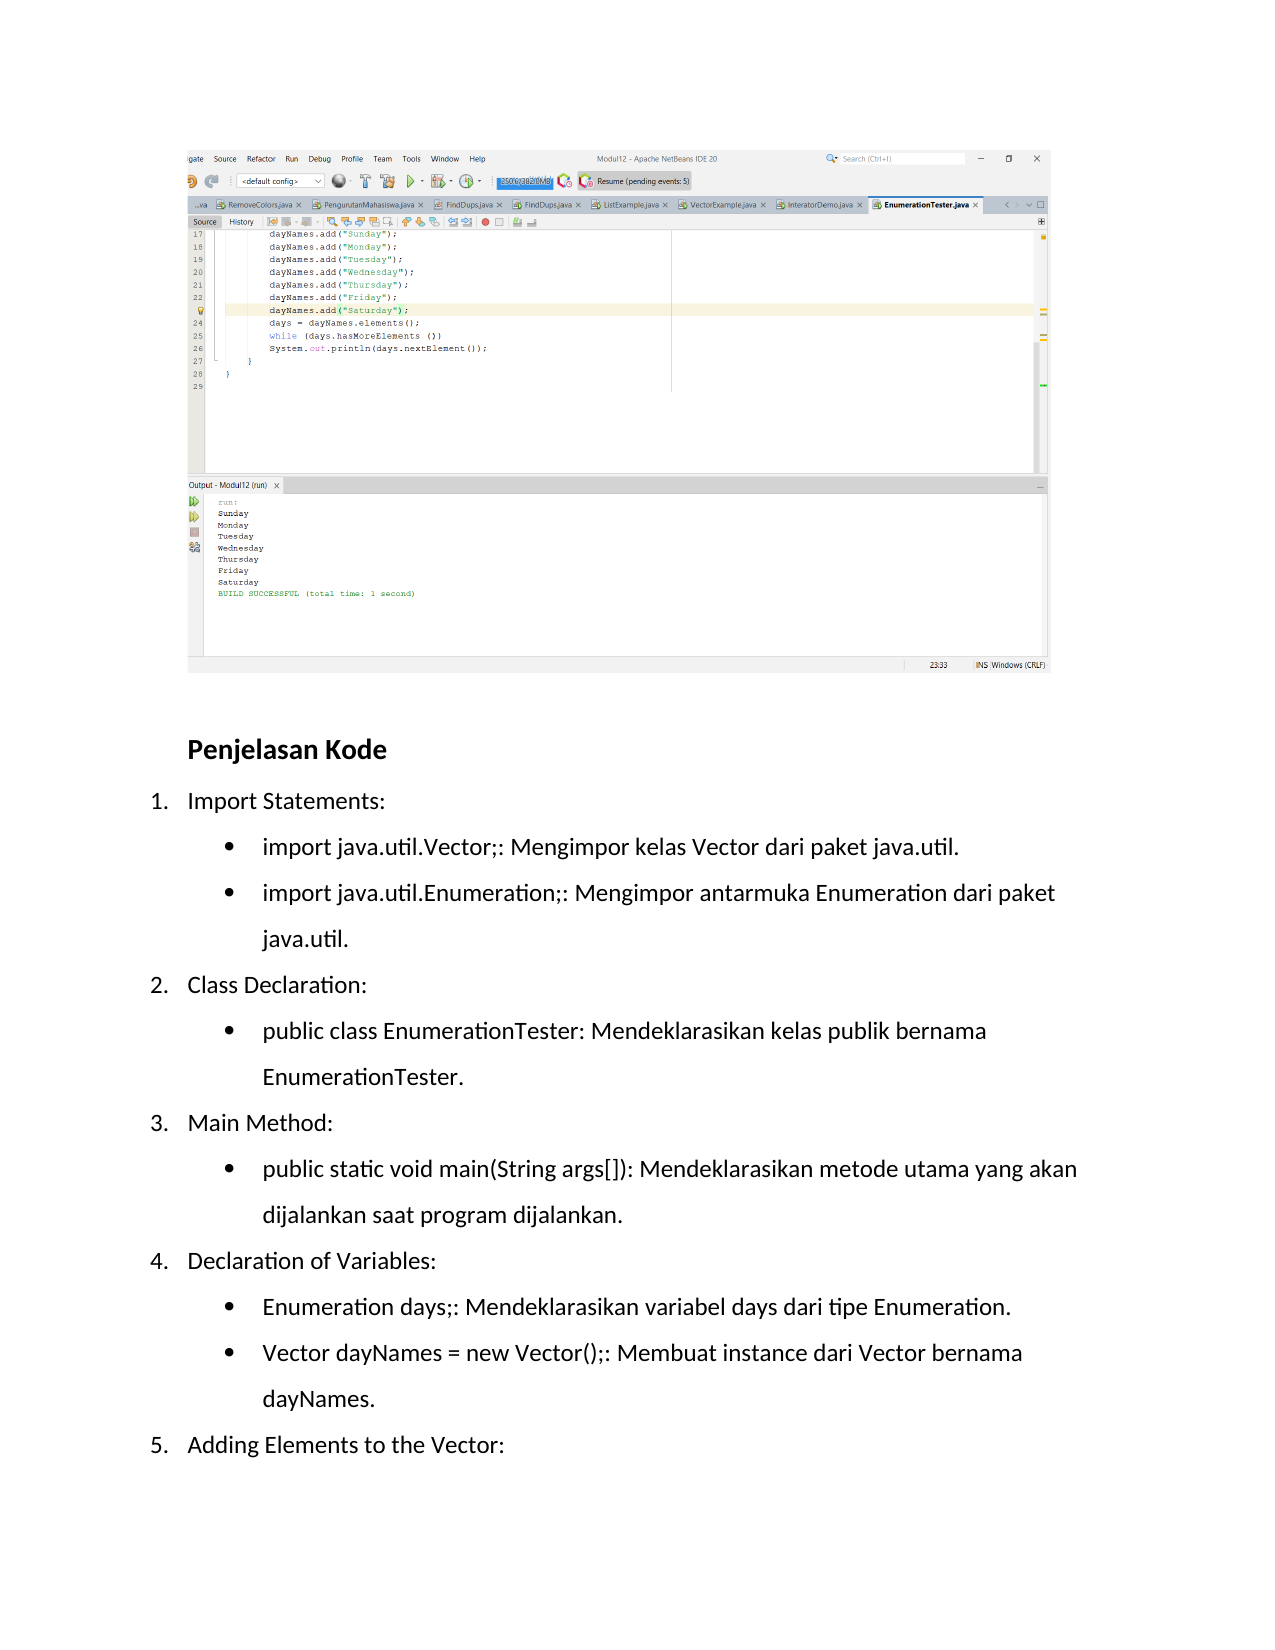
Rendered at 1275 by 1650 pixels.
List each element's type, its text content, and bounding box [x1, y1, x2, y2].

list import java.util.Enumeration;: Mengimpor antarmuka Enumeration dari paket java.util. [225, 877, 1097, 954]
list Import Statements: [150, 785, 1097, 816]
list Adding Elements to the Vector: [150, 1429, 1097, 1460]
list Class Declaration: [150, 969, 1097, 1000]
list Penjelasan Kode [187, 731, 1097, 767]
picture [187, 150, 1051, 673]
list Main Method: [150, 1107, 1097, 1138]
list Vector dayNames = new Vector();: Membuat instance dari Vector bernama dayNames. [225, 1337, 1097, 1414]
list public static void main(String args[]): Mendeklarasikan metode utama yang akan dijalankan saat program dijalankan. [225, 1153, 1097, 1230]
list Enumeration days;: Mendeklarasikan variabel days dari tipe Enumeration. [225, 1291, 1097, 1322]
list Declaration of Variables: [150, 1245, 1097, 1276]
list import java.util.Vector;: Mengimpor kelas Vector dari paket java.util. [225, 831, 1097, 862]
list public class EnumerationTester: Mendeklarasikan kelas publik bernama EnumerationTester. [225, 1015, 1097, 1092]
